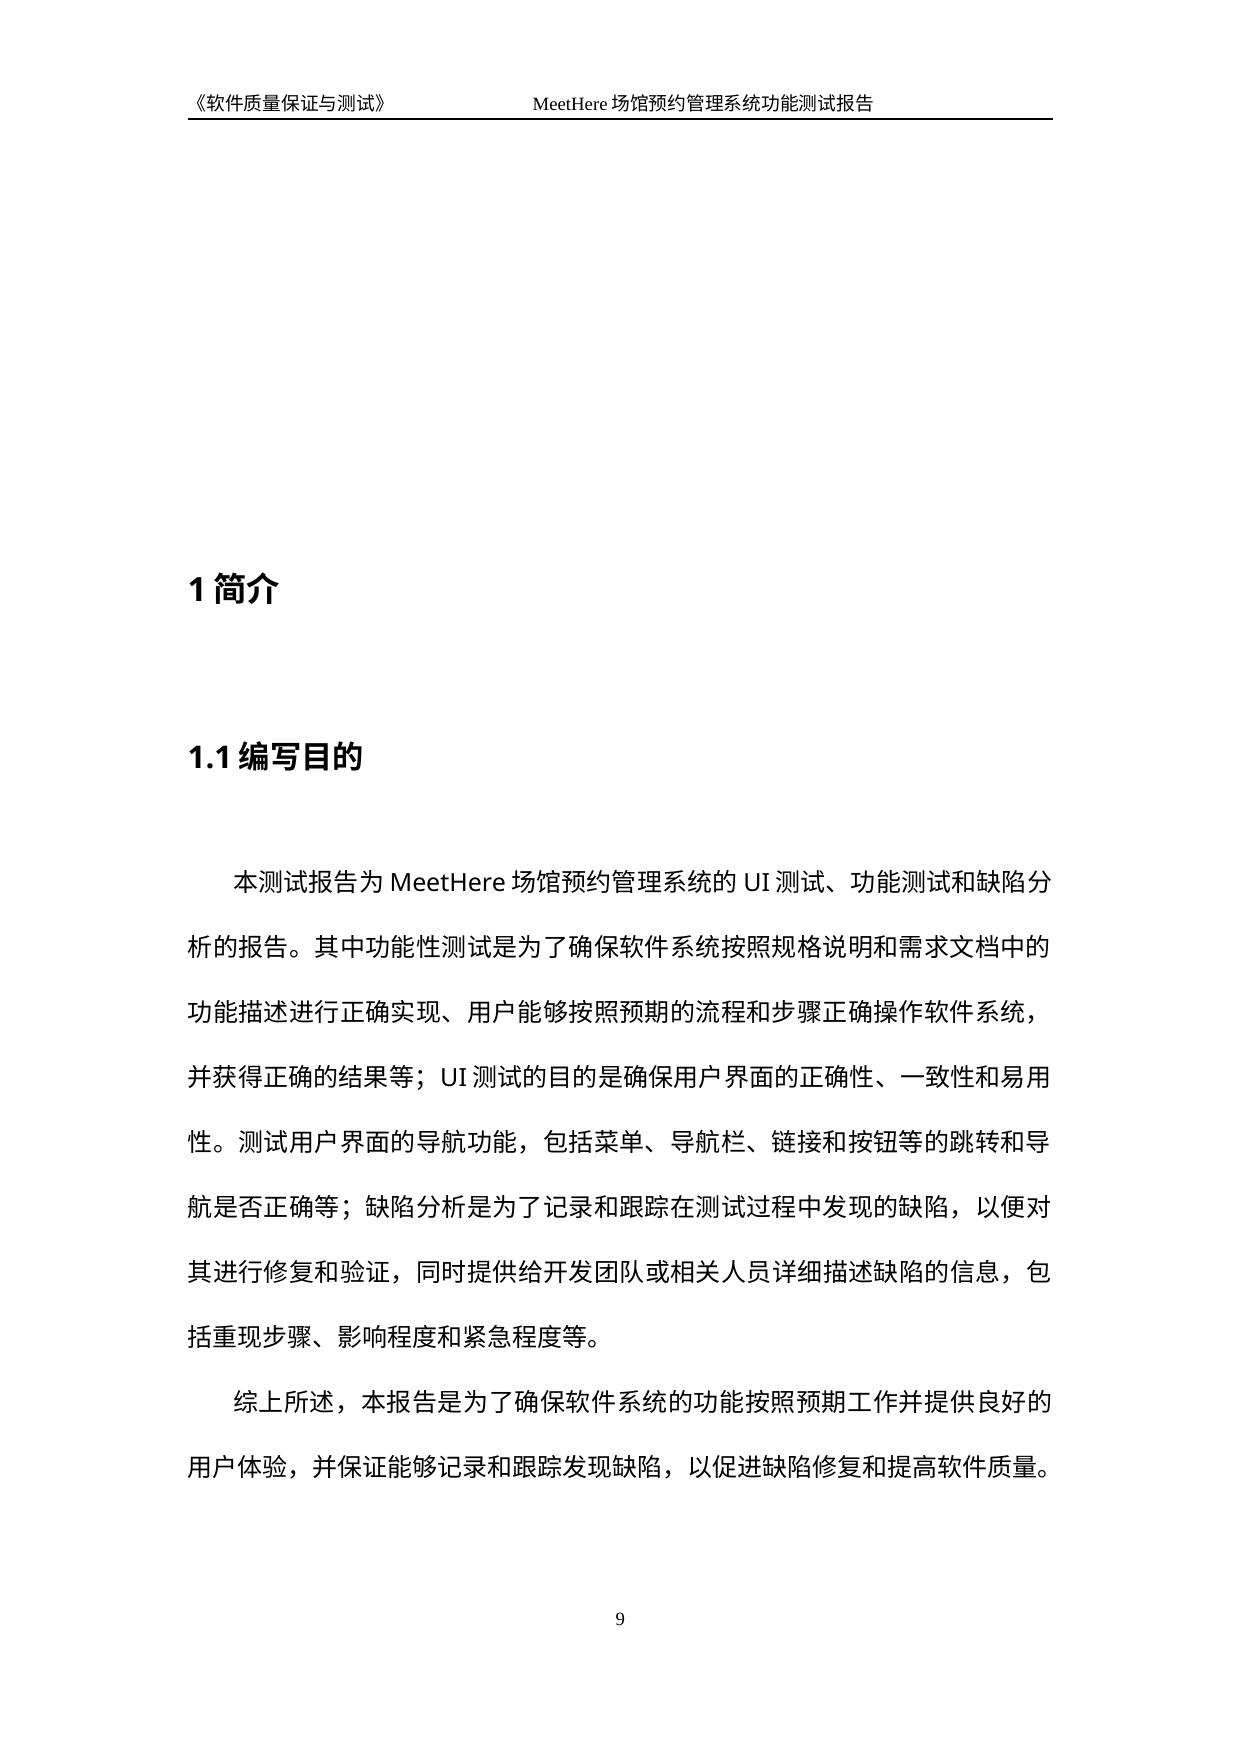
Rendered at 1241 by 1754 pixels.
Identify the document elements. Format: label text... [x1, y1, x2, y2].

text 本测试报告为MeetHere场馆预约管理系统的UI测试、功能测试和缺陷分析的报告。其中功能性测试是为了确保软件系统按照规格说明和需求文档中的功能描述进行正确实现、用户能够按照预期的流程和步骤正确操作软件系统，并获得正确的结果等；UI测试的目的是确保用户界面的正确性、一致性和易用性。测试用户界面的导航功能，包括菜单、导航栏、链接和按钮等的跳转和导航是否正确等；缺陷分析是为了记录和跟踪在测试过程中发现的缺陷，以便对其进行修复和验证，同时提供给开发团队或相关人员详细描述缺陷的信息，包括重现步骤、影响程度和紧急程度等。 [187, 848, 1053, 1368]
subtitle 1简介 [187, 555, 1053, 620]
text 综上所述，本报告是为了确保软件系统的功能按照预期工作并提供良好的用户体验，并保证能够记录和跟踪发现缺陷，以促进缺陷修复和提高软件质量。 [187, 1368, 1053, 1498]
subtitle 1.1编写目的 [187, 722, 1053, 787]
